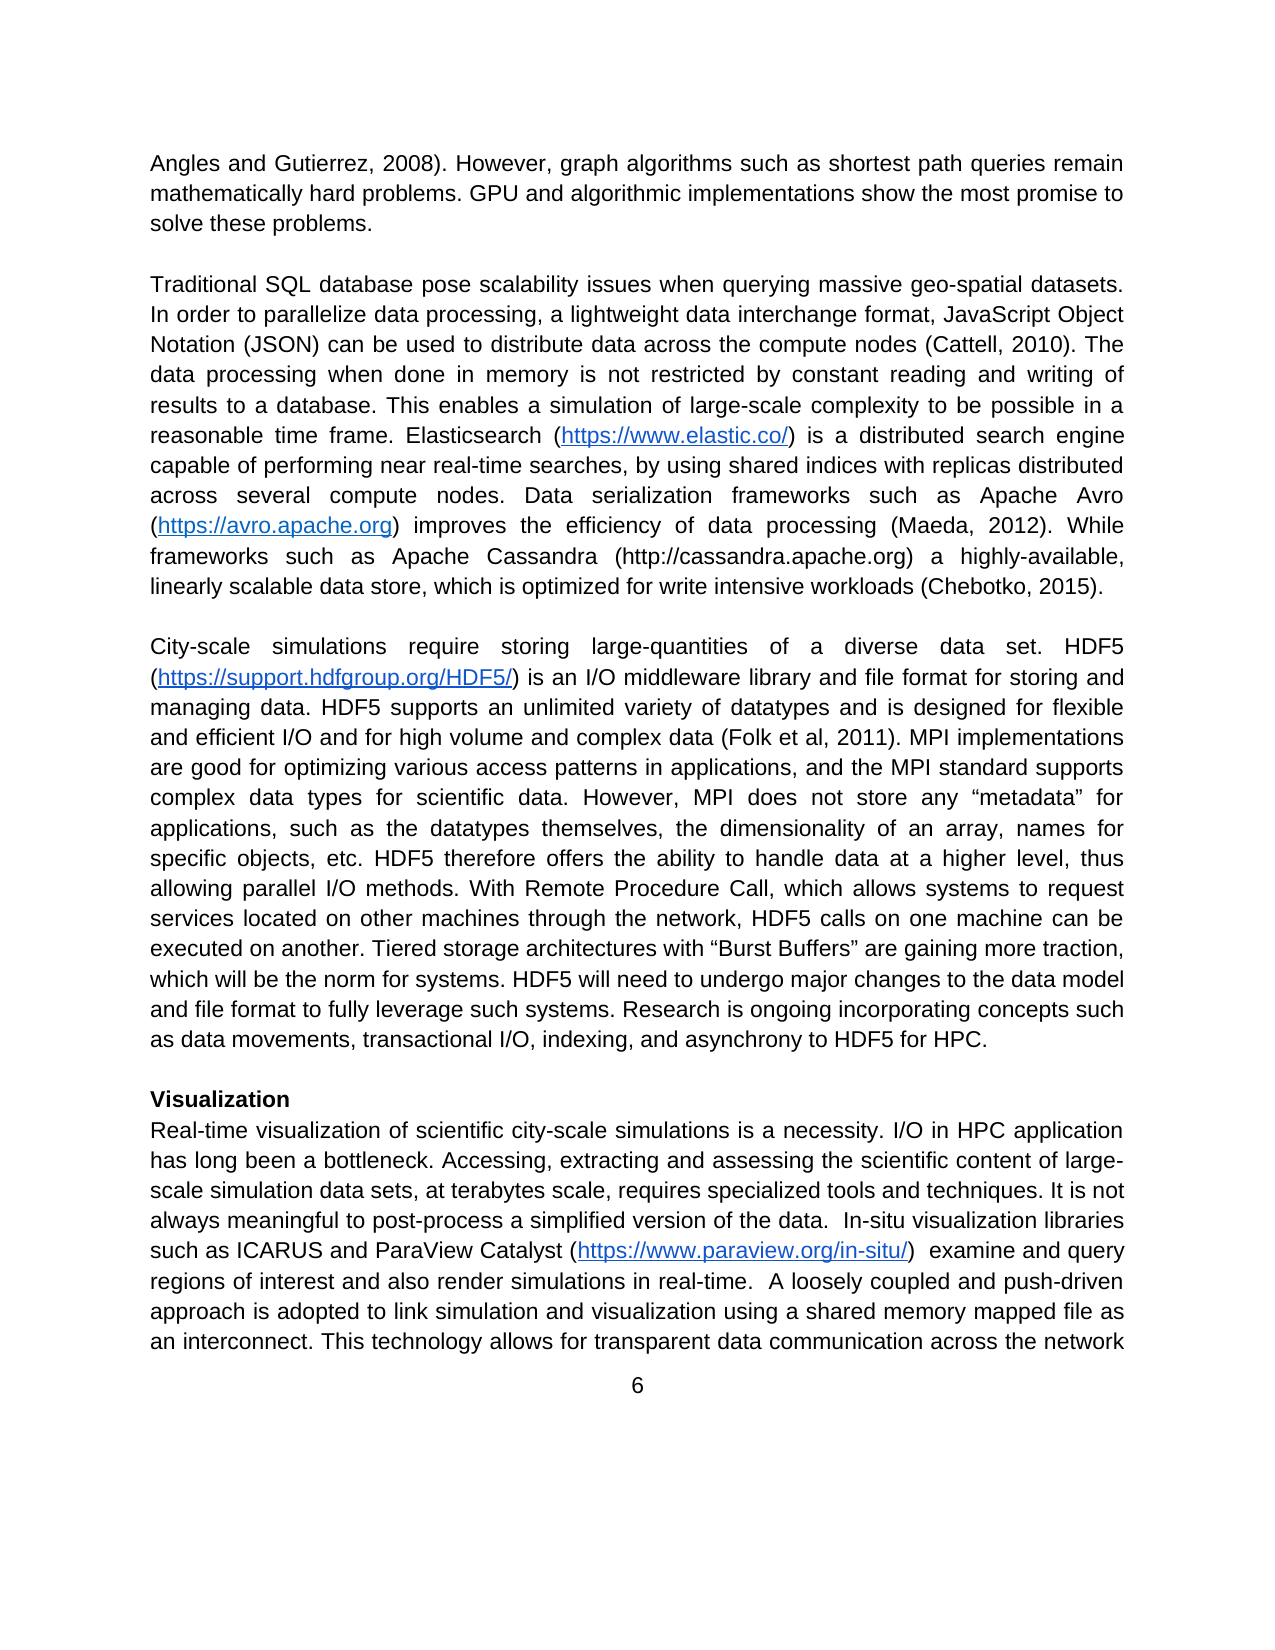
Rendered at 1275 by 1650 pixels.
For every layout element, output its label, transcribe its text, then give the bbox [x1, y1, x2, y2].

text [150, 150, 1125, 237]
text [150, 1117, 1125, 1354]
text City-scale simulations require storing large-quantities of a diverse data set. HDF5 (https://support.hdfgroup.org/HDF5/) is an I/O middleware library and file format for storing and managing data. HDF5 supports an unlimited variety of datatypes and is designed for flexible and efficient I/O and for high volume and complex data (Folk et al, 2011). MPI implementations are good for optimizing various access patterns in applications, and the MPI standard supports complex data types for scientific data. However, MPI does not store any “metadata” for applications, such as the datatypes themselves, the dimensionality of an array, names for specific objects, etc. HDF5 therefore offers the ability to handle data at a higher level, thus allowing parallel I/O methods. With Remote Procedure Call, which allows systems to request services located on other machines through the network, HDF5 calls on one machine can be executed on another. Tiered storage architectures with “Burst Buffers” are gaining more traction, which will be the norm for systems. HDF5 will need to undergo major changes to the data model and file format to fully leverage such systems. Research is ongoing incorporating concepts such as data movements, transactional I/O, indexing, and asynchrony to HDF5 for HPC. [150, 633, 1125, 1052]
text Visualization [150, 1086, 1125, 1113]
text Traditional SQL database pose scalability issues when querying massive geo-spatial datasets. In order to parallelize data processing, a lightweight data interchange format, JavaScript Object Notation (JSON) can be used to distribute data across the compute nodes (Cattell, 2010). The data processing when done in memory is not restricted by constant reading and writing of results to a database. This enables a simulation of large-scale complexity to be possible in a reasonable time frame. Elasticsearch (https://www.elastic.co/) is a distributed search engine capable of performing near real-time searches, by using shared indices with replicas distributed across several compute nodes. Data serialization frameworks such as Apache Avro (https://avro.apache.org) improves the efficiency of data processing (Maeda, 2012). While frameworks such as Apache Cassandra (http://cassandra.apache.org) a highly-available, linearly scalable data store, which is optimized for write intensive workloads (Chebotko, 2015). [150, 271, 1125, 599]
